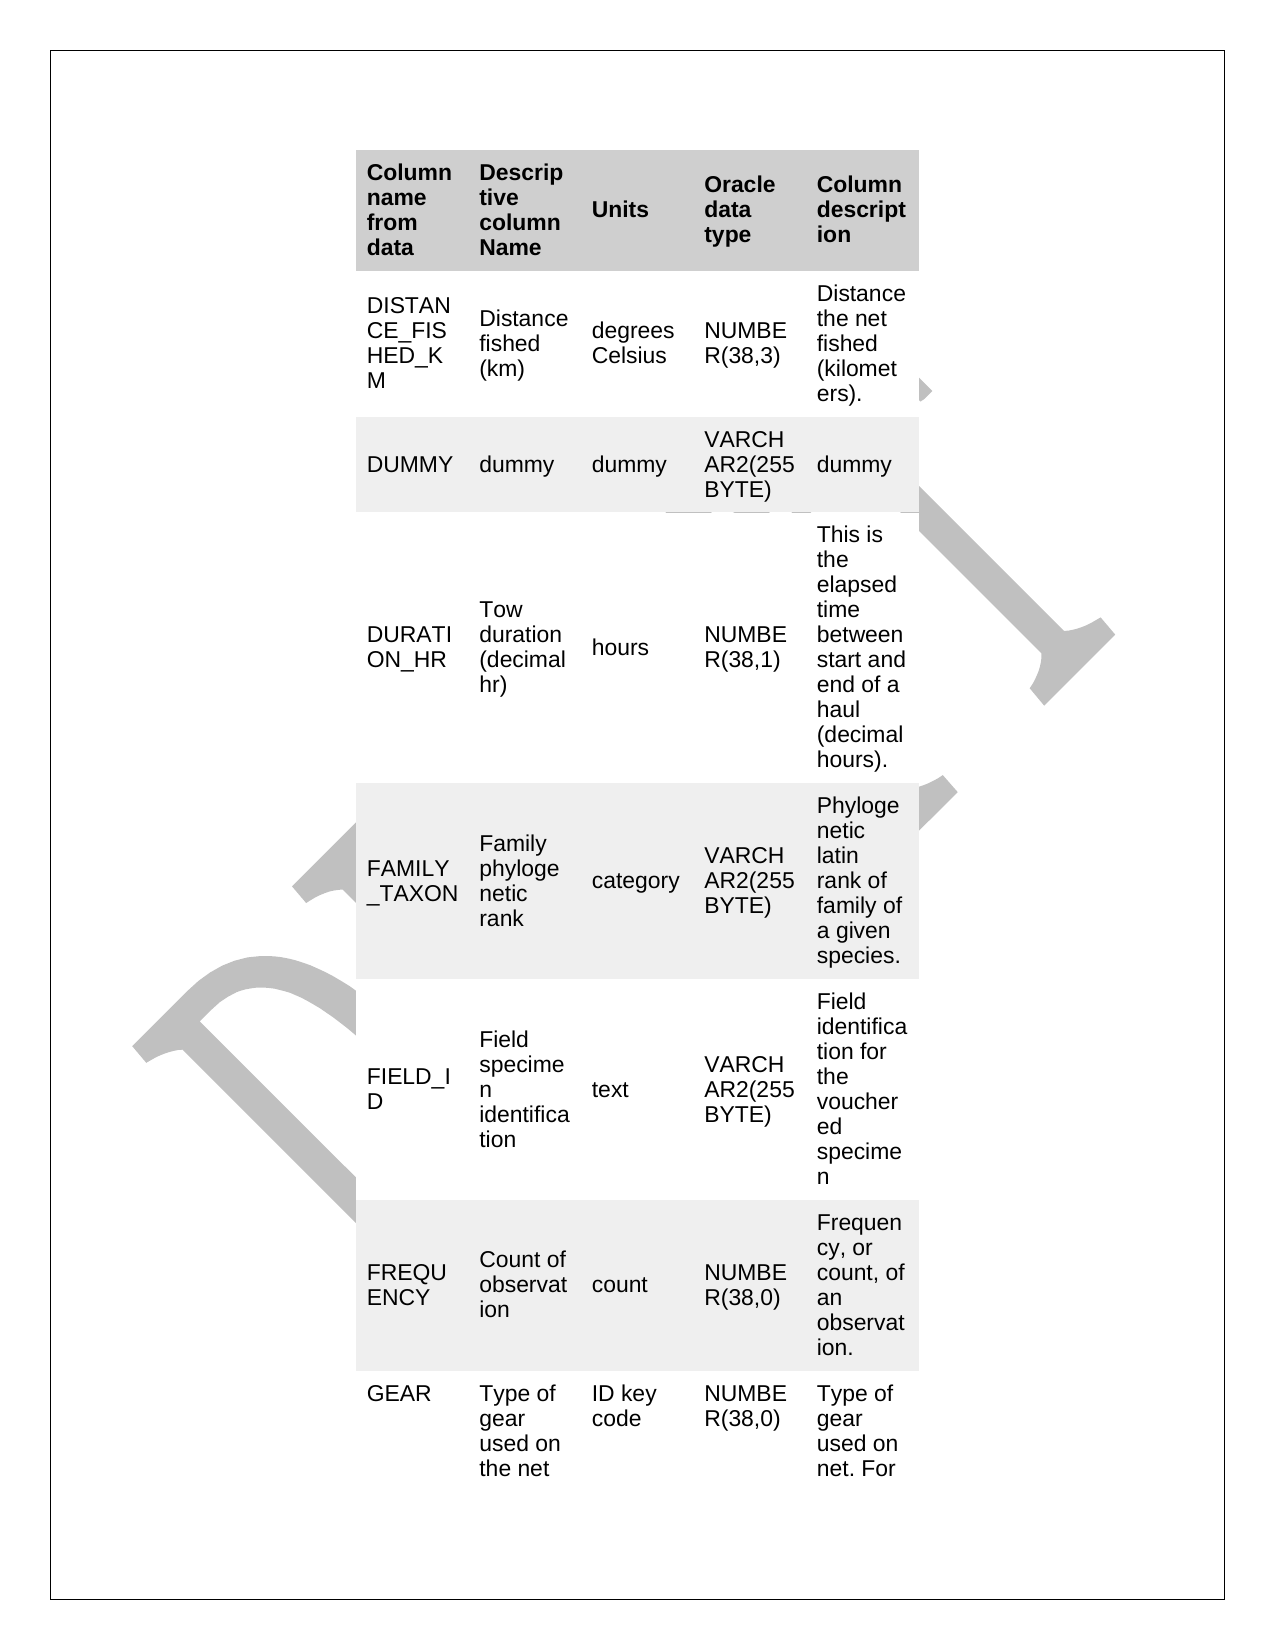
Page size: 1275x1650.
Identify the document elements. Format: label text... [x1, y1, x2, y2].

table_header Descriptive column Name [469, 150, 581, 271]
table_header Column name from data [356, 150, 469, 271]
table_header Column description [806, 150, 919, 271]
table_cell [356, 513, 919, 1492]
table_header Units [581, 150, 694, 271]
table_header Oracle data type [694, 150, 806, 271]
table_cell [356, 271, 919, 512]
